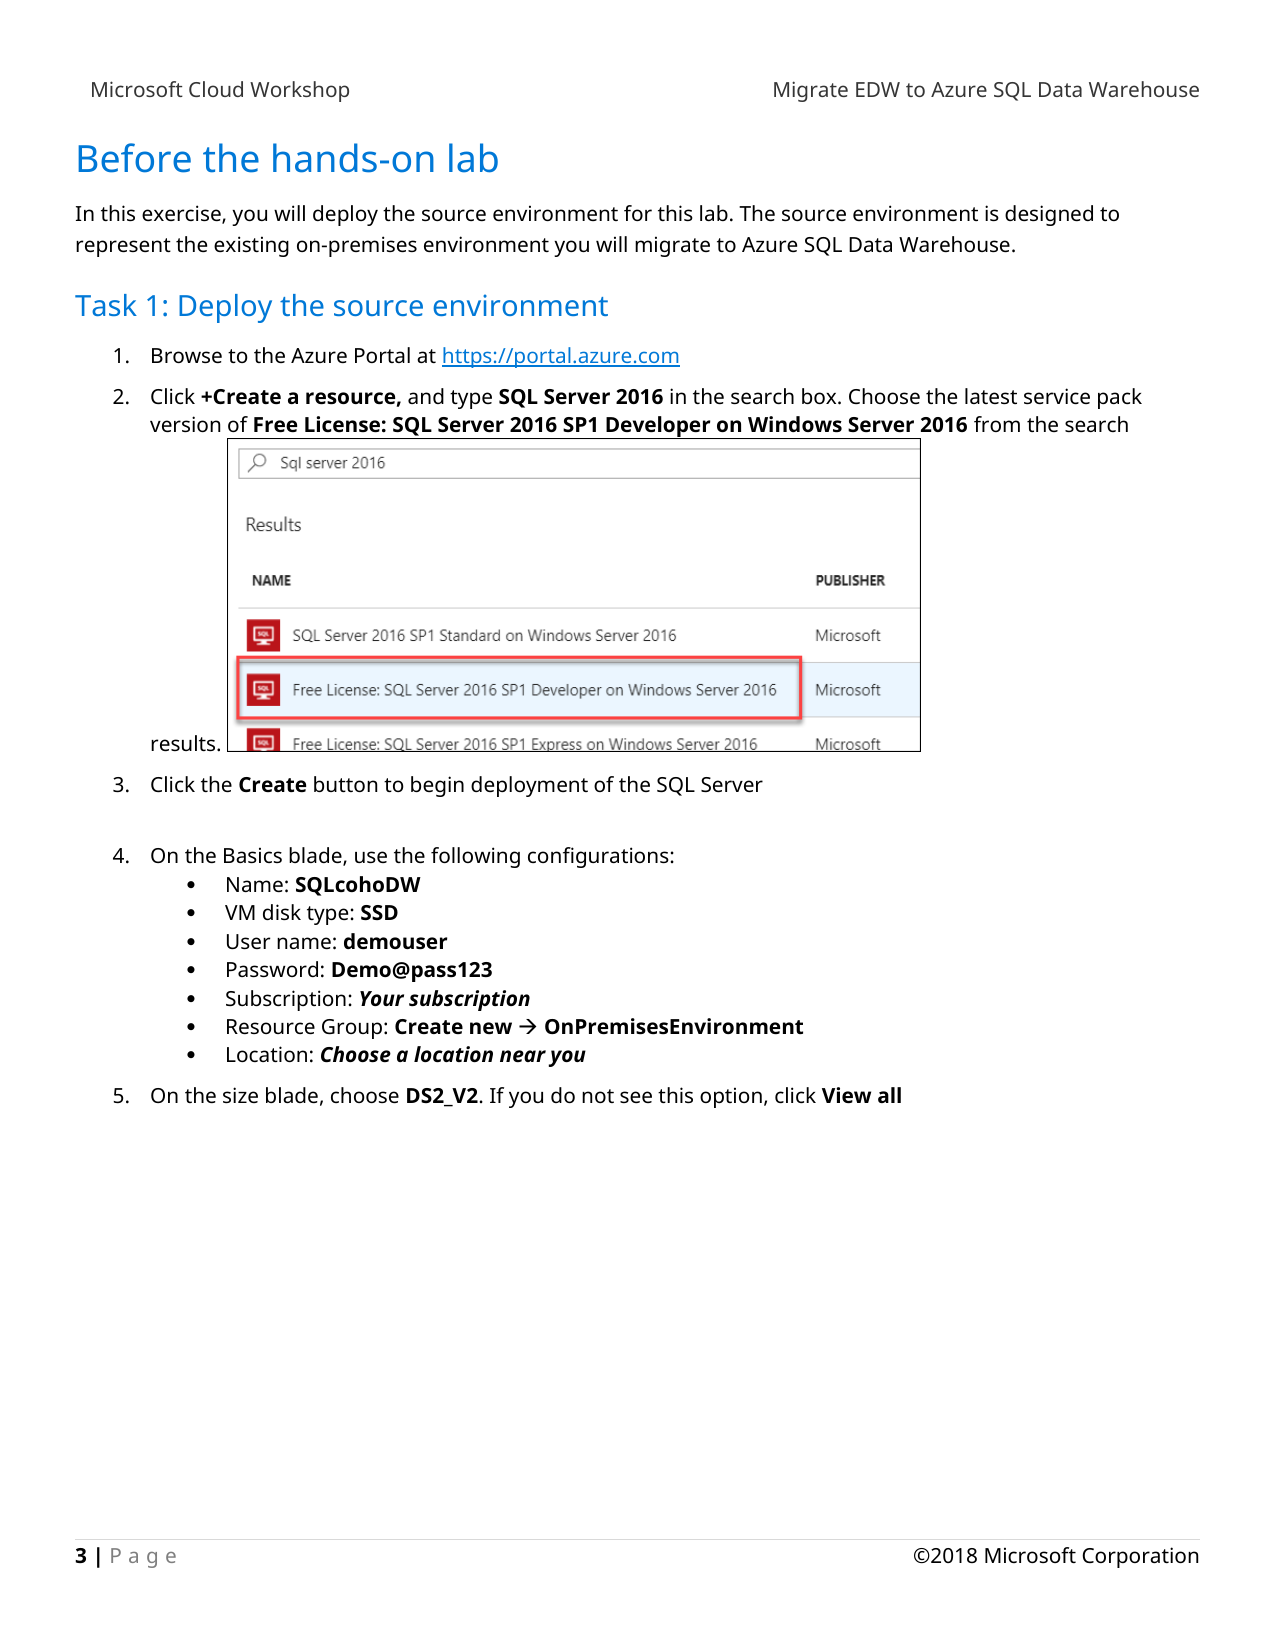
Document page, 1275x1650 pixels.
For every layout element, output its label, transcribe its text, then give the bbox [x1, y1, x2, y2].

subtitle Task 1: Deploy the source environment [75, 286, 1200, 325]
list On the Basics blade, use the following configurations: [112, 842, 1200, 870]
list VM disk type: SSD [187, 898, 1200, 927]
list Subscription: Your subscription [187, 984, 1200, 1012]
list User name: demouser [187, 927, 1200, 955]
picture [227, 438, 921, 752]
list Password: Demo@pass123 [187, 955, 1200, 984]
list Click the Create button to begin deployment of the SQL Server [112, 770, 1200, 798]
subtitle Before the hands-on lab [75, 132, 1200, 183]
list Location: Choose a location near you [187, 1041, 1200, 1069]
list Browse to the Azure Portal at https://portal.azure.com [112, 341, 1200, 369]
list Resource Group: Create new OnPremisesEnvironment [187, 1012, 1200, 1041]
list On the size blade, choose DS2_V2. If you do not see this option, click View all [112, 1082, 1200, 1110]
text In this exercise, you will deploy the source environment for this lab. The source environment is designed to represent the existing on-premises environment you will migrate to Azure SQL Data Warehouse. [75, 199, 1200, 258]
list Name: SQLcohoDW [187, 870, 1200, 898]
